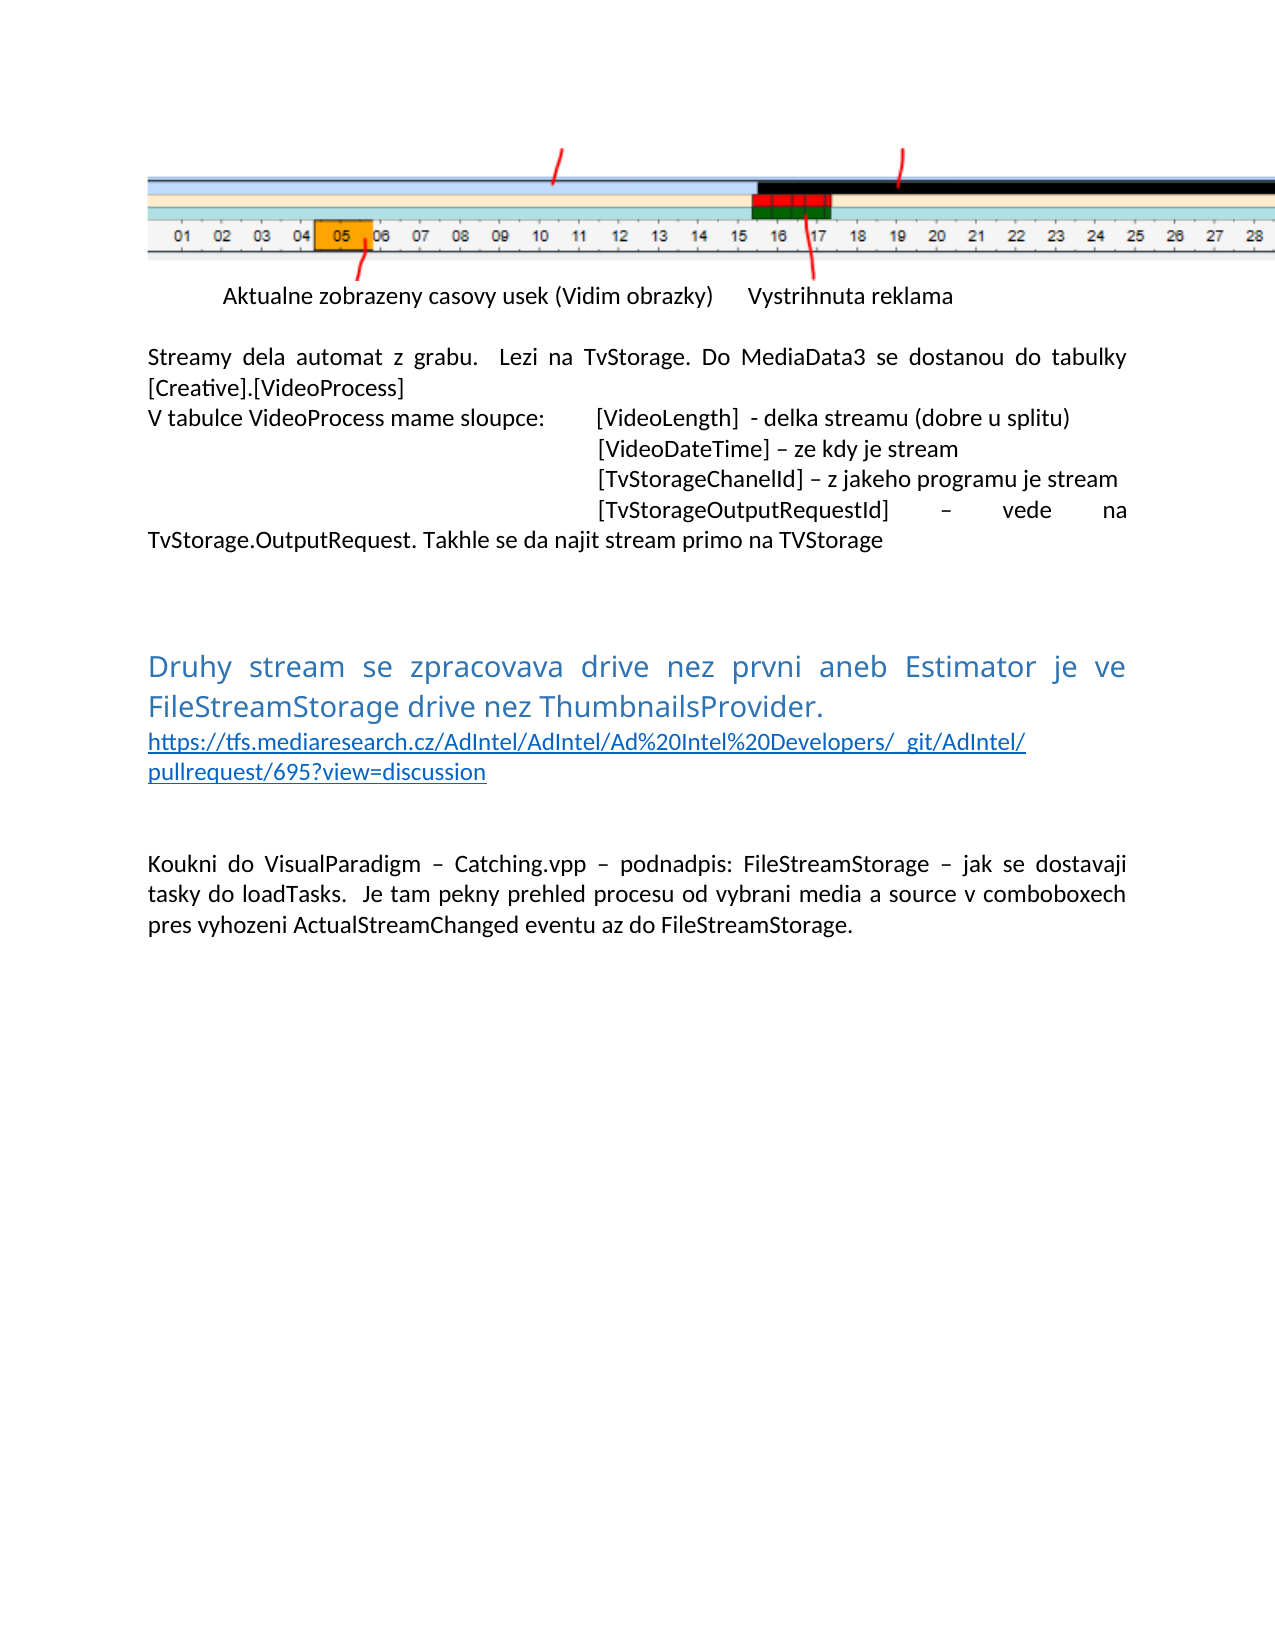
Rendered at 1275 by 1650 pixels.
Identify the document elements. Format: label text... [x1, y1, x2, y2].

text Koukni do VisualParadigm – Catching.vpp – podnadpis: FileStreamStorage – jak se dostavaji tasky do loadTasks. Je tam pekny prehled procesu od vybrani media a source v comboboxech pres vyhozeni ActualStreamChanged eventu az do FileStreamStorage. [148, 848, 1127, 940]
picture [147, 147, 1275, 281]
text V tabulce VideoProcess mame sloupce: [VideoLength] - delka streamu (dobre u splitu) [148, 402, 1127, 433]
text https://tfs.mediaresearch.cz/AdIntel/AdIntel/Ad%20Intel%20Developers/_git/AdIntel/pullrequest/695?view=discussion [148, 726, 1127, 787]
text Streamy dela automat z grabu. Lezi na TvStorage. Do MediaData3 se dostanou do tabulky [Creative].[VideoProcess] [148, 341, 1127, 402]
text [TvStorageOutputRequestId] – vede na TvStorage.OutputRequest. Takhle se da najit stream primo na TVStorage [148, 494, 1127, 555]
text Aktualne zobrazeny casovy usek (Vidim obrazky) Vystrihnuta reklama [148, 281, 1127, 311]
text [TvStorageChanelId] – z jakeho programu je stream [148, 463, 1127, 494]
subtitle Druhy stream se zpracovava drive nez prvni aneb Estimator je ve FileStreamStorage drive nez ThumbnailsProvider. [148, 647, 1127, 726]
text [VideoDateTime] – ze kdy je stream [148, 433, 1127, 463]
